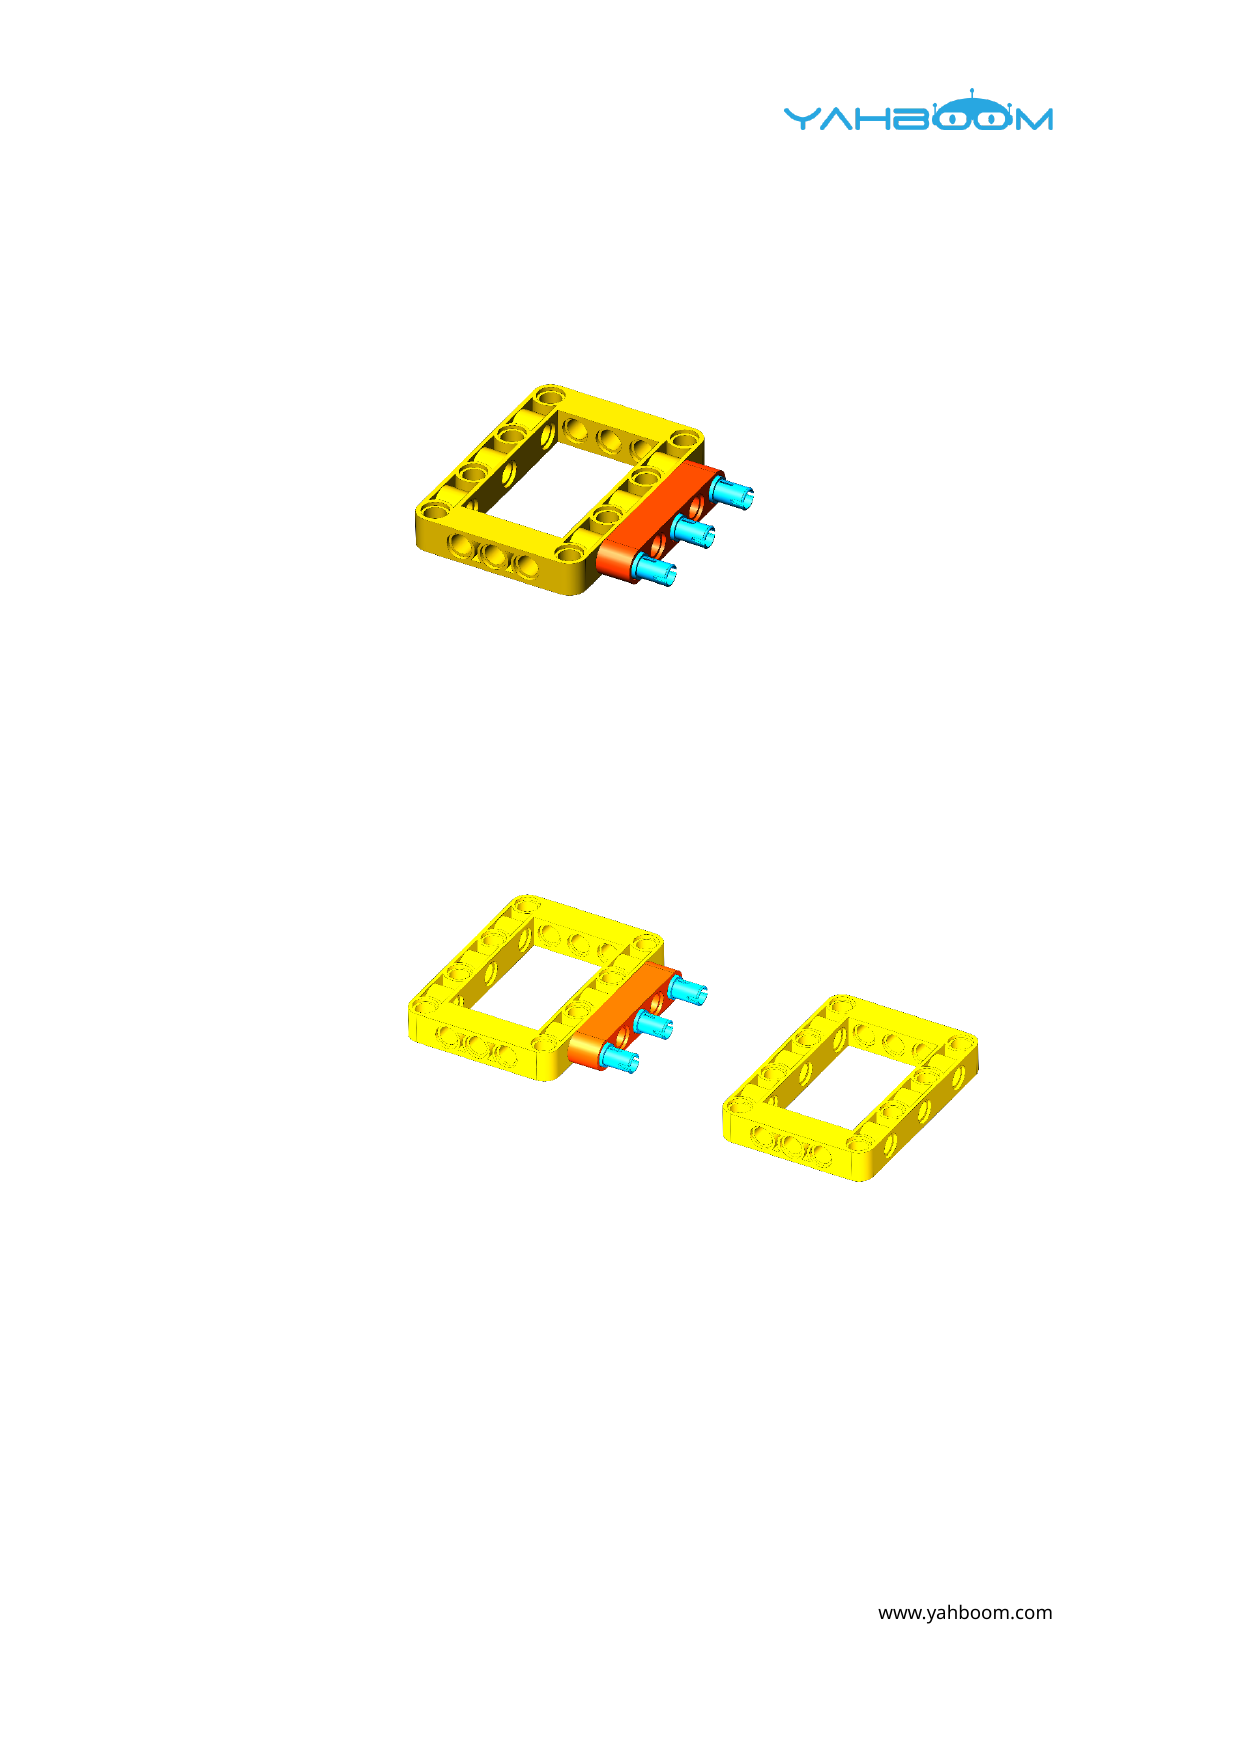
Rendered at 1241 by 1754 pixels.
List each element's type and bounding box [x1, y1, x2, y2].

picture [784, 88, 1053, 130]
picture [187, 159, 1053, 720]
picture [187, 744, 1053, 1305]
